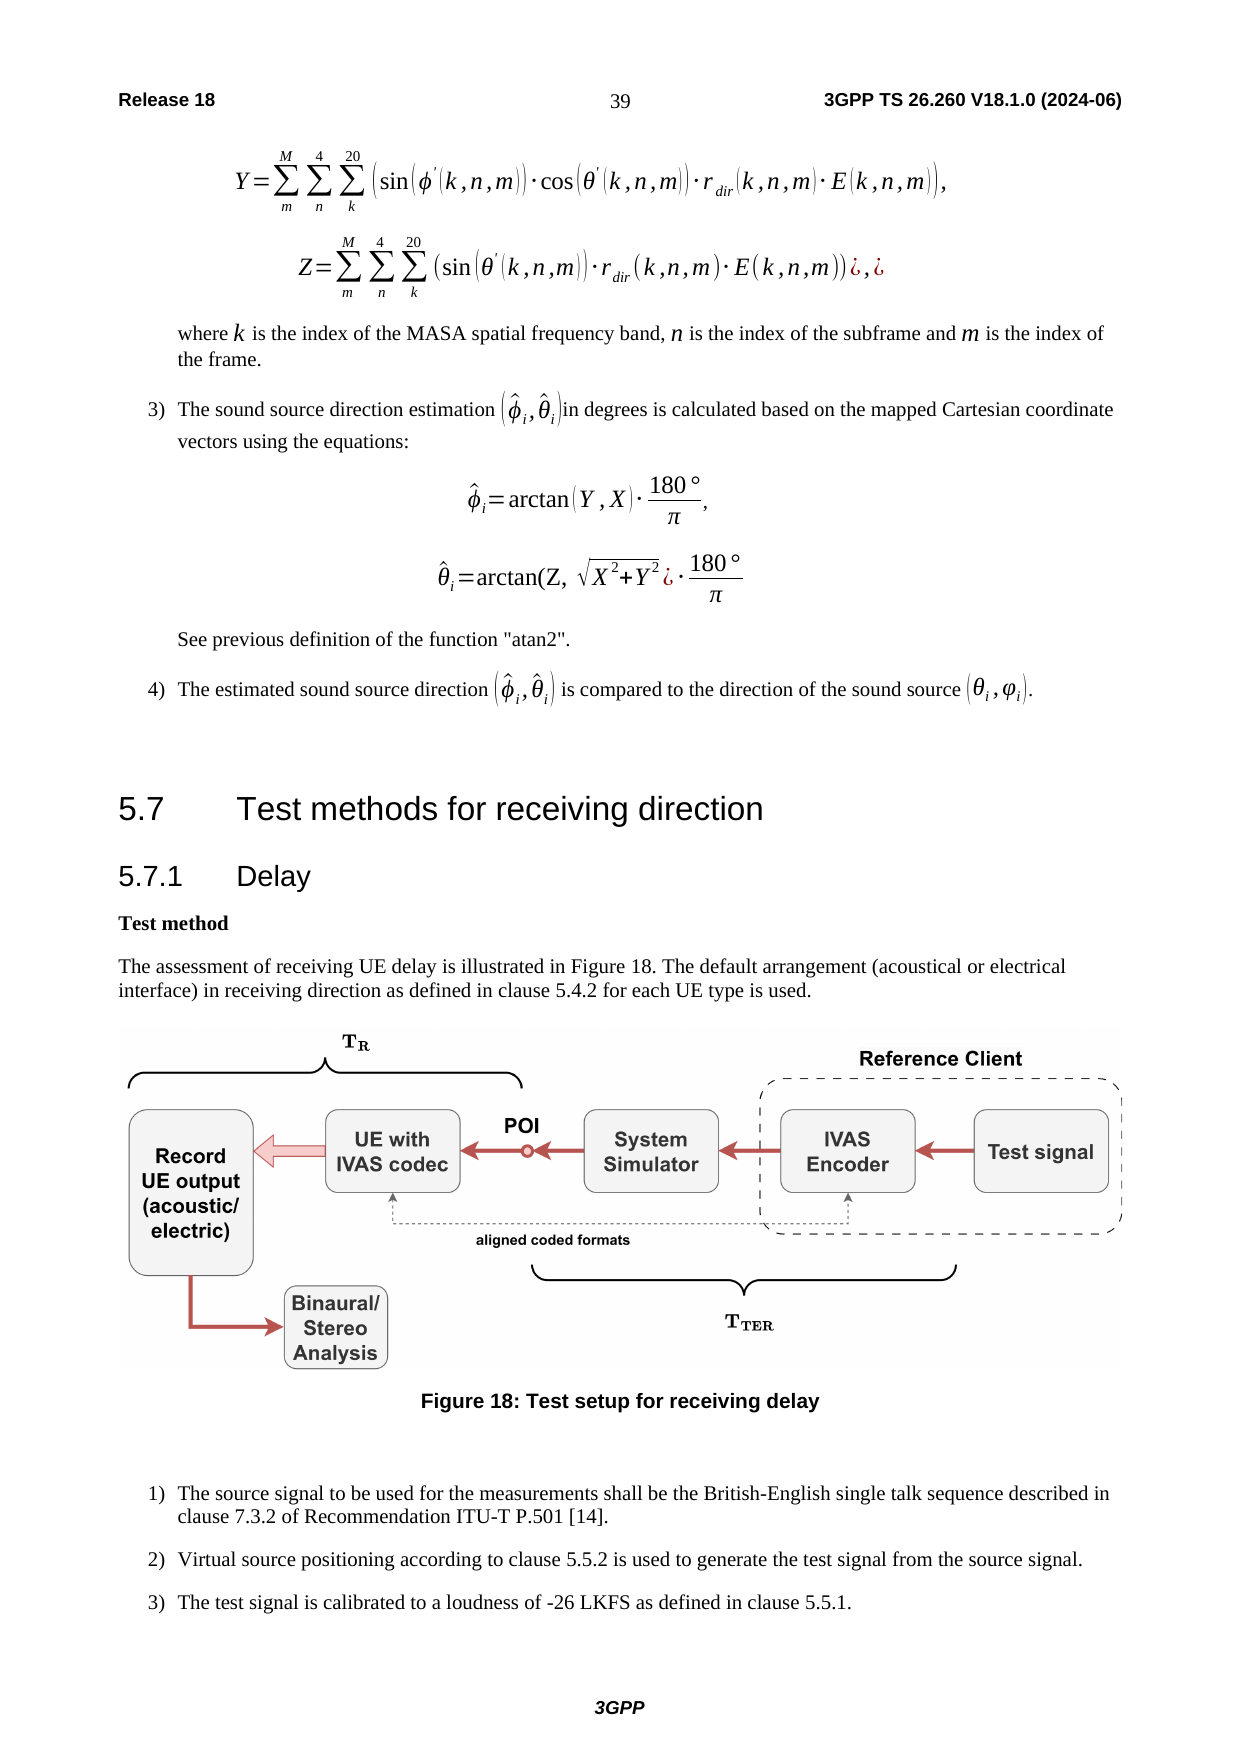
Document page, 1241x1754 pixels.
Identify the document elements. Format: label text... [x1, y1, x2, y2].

subtitle 5.7.1 Delay [118, 859, 1122, 892]
text 3) The test signal is calibrated to a loudness of -26 LKFS as defined in clause 5.5.1. [148, 1590, 1122, 1614]
text See previous definition of the function "atan2". [177, 627, 1122, 651]
text where is the index of the MASA spatial frequency band, is the index of the subframe and is the index of the frame. [177, 319, 1122, 371]
text 1) The source signal to be used for the measurements shall be the British-English single talk sequence described in clause 7.3.2 of Recommendation ITU-T P.501 [14]. [148, 1480, 1122, 1528]
text 3) The sound source direction estimation in degrees is calculated based on the mapped Cartesian coordinate vectors using the equations: [148, 390, 1122, 453]
text , [118, 472, 1122, 531]
text Test method [118, 911, 1122, 935]
picture [118, 1027, 1123, 1370]
text 2) Virtual source positioning according to clause 5.5.2 is used to generate the test signal from the source signal. [148, 1547, 1122, 1571]
text Figure 18: Test setup for receiving delay [118, 1389, 1122, 1413]
subtitle 5.7 Test methods for receiving direction [118, 789, 1122, 827]
text 4) The estimated sound source direction is compared to the direction of the sound source . [148, 670, 1122, 709]
text The assessment of receiving UE delay is illustrated in Figure 18. The default arrangement (acoustical or electrical interface) in receiving direction as defined in clause 5.4.2 for each UE type is used. [118, 954, 1122, 1002]
